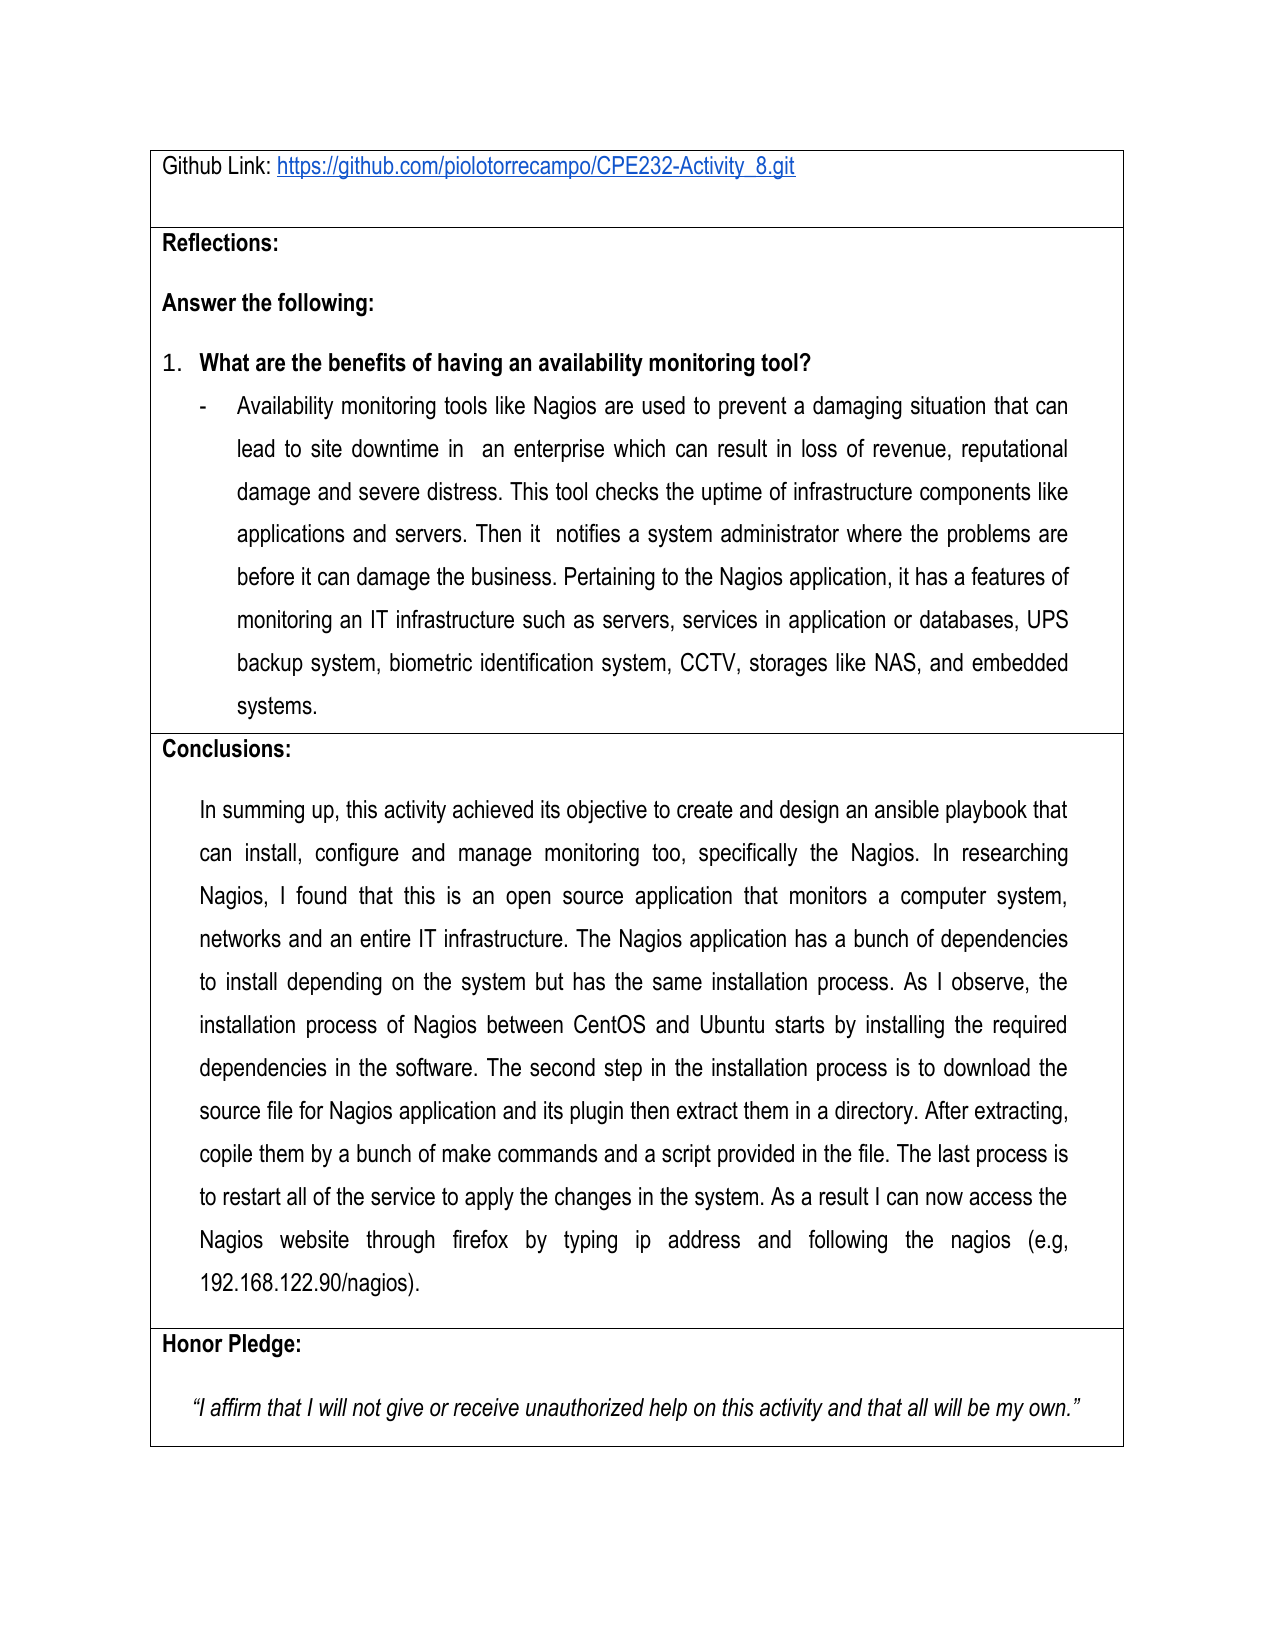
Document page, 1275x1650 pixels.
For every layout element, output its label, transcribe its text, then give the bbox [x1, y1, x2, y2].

table_cell Honor Pledge: “I affirm that I will not give or receive unauthorized help on this activity and that all will be my own.” [151, 1329, 1123, 1446]
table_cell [151, 151, 1123, 227]
table_cell Conclusions: In summing up, this activity achieved its objective to create and design an ansible playbook that can install, configure and manage monitoring too, specifically the Nagios. In researching Nagios, I found that this is an open source application that monitors a computer system, networks and an entire IT infrastructure. The Nagios application has a bunch of dependencies to install depending on the system but has the same installation process. As I observe, the installation process of Nagios between CentOS and Ubuntu starts by installing the required dependencies in the software. The second step in the installation process is to download the source file for Nagios application and its plugin then extract them in a directory. After extracting, copile them by a bunch of make commands and a script provided in the file. The last process is to restart all of the service to apply the changes in the system. As a result I can now access the Nagios website through firefox by typing ip address and following the nagios (e.g, 192.168.122.90/nagios). [151, 734, 1123, 1328]
table_cell Reflections: Answer the following: What are the benefits of having an availability monitoring tool? Availability monitoring tools like Nagios are used to prevent a damaging situation that can lead to site downtime in an enterprise which can result in loss of revenue, reputational damage and severe distress. This tool checks the uptime of infrastructure components like applications and servers. Then it notifies a system administrator where the problems are before it can damage the business. Pertaining to the Nagios application, it has a features of monitoring an IT infrastructure such as servers, services in application or databases, UPS backup system, biometric identification system, CCTV, storages like NAS, and embedded systems. [151, 228, 1123, 733]
